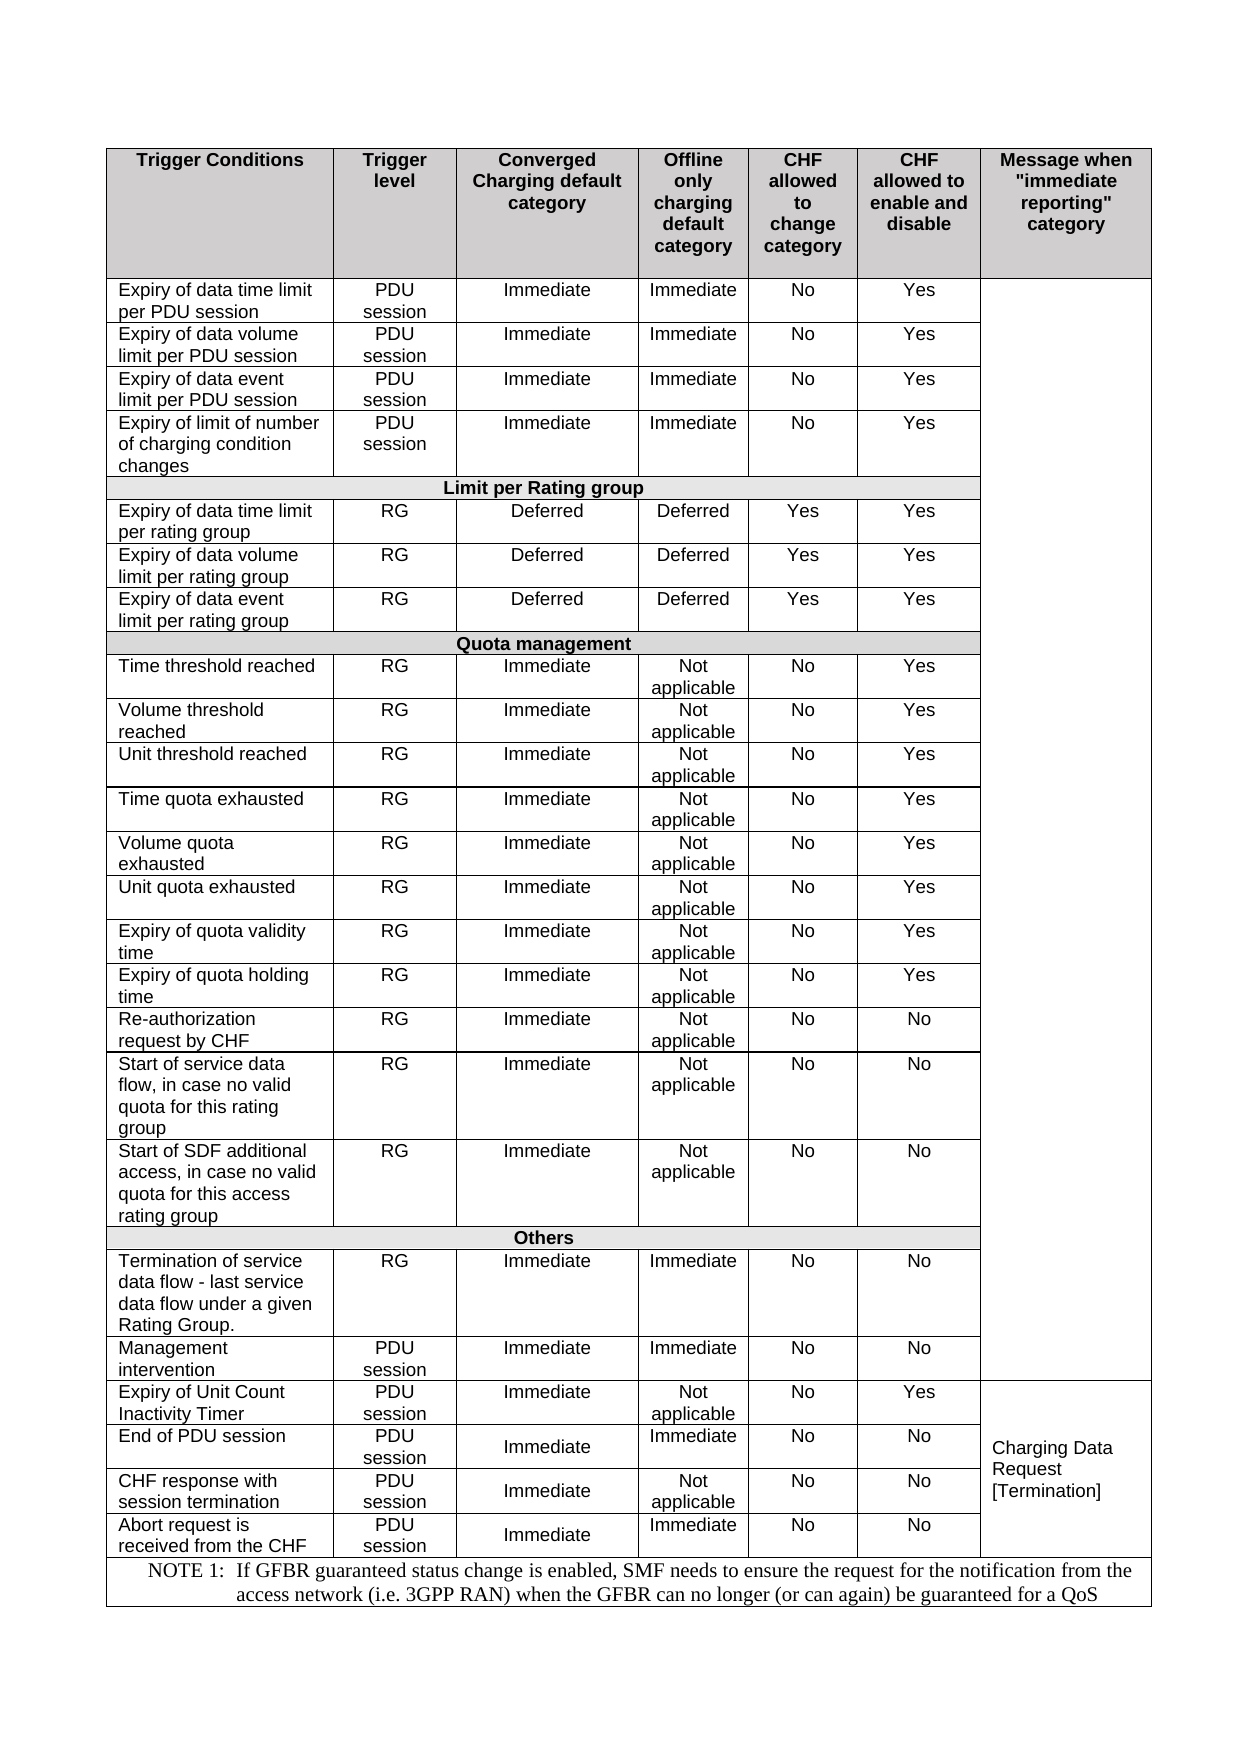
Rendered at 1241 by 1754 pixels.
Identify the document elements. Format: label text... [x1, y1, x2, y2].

table_cell Immediate [457, 920, 638, 963]
table_cell Yes [858, 964, 980, 1007]
table_cell No [749, 876, 857, 919]
table_cell Immediate [639, 367, 748, 410]
table_cell Not applicable [639, 964, 748, 1007]
table_cell No [858, 1140, 980, 1226]
table_header Trigger level [334, 149, 456, 278]
table_cell Expiry of data volume limit per PDU session [107, 323, 333, 366]
table_cell PDU session [334, 1381, 456, 1424]
table_cell Immediate [639, 279, 748, 322]
table_cell Yes [858, 279, 980, 322]
table_cell Yes [858, 323, 980, 366]
table_cell RG [334, 1008, 456, 1051]
table_cell Unit threshold reached [107, 743, 333, 786]
table_cell Not applicable [639, 788, 748, 831]
table_cell Immediate [457, 411, 638, 476]
table_cell Quota management [107, 632, 980, 654]
table_cell Immediate [457, 1053, 638, 1139]
table_cell No [749, 411, 857, 476]
table_cell RG [334, 655, 456, 698]
table_cell RG [334, 964, 456, 1007]
table_cell Not applicable [639, 832, 748, 875]
table_cell No [749, 279, 857, 322]
table_cell Not applicable [639, 1008, 748, 1051]
table_cell No [858, 1514, 980, 1557]
table_cell No [749, 655, 857, 698]
table_cell No [858, 1053, 980, 1139]
table_cell Not applicable [639, 1469, 748, 1512]
table_header Converged Charging default category [457, 149, 638, 278]
table_cell RG [334, 544, 456, 587]
table_cell Immediate [457, 788, 638, 831]
table_cell Deferred [457, 544, 638, 587]
table_cell No [749, 323, 857, 366]
table_cell No [749, 1250, 857, 1336]
table_cell Immediate [457, 1381, 638, 1424]
table_cell No [749, 1053, 857, 1139]
table_cell No [749, 1514, 857, 1557]
table_cell Deferred [457, 500, 638, 543]
table_cell Immediate [457, 279, 638, 322]
table_cell No [749, 1469, 857, 1512]
table_cell Immediate [457, 367, 638, 410]
table_cell Deferred [639, 500, 748, 543]
table_cell Expiry of data time limit per rating group [107, 500, 333, 543]
table_cell Immediate [639, 1425, 748, 1468]
table_cell No [858, 1008, 980, 1051]
table_cell RG [334, 920, 456, 963]
table_cell Management intervention [107, 1337, 333, 1380]
table_cell RG [334, 588, 456, 631]
table_cell Expiry of limit of number of charging condition changes [107, 411, 333, 476]
table_cell Immediate [457, 876, 638, 919]
table_header Message when "immediate reporting" category [981, 149, 1151, 278]
table_cell Volume quota exhausted [107, 832, 333, 875]
table_cell Others [107, 1227, 980, 1248]
table_cell Immediate [457, 1140, 638, 1226]
table_cell Start of service data flow, in case no valid quota for this rating group [107, 1053, 333, 1139]
table_cell No [749, 367, 857, 410]
table_cell No [858, 1250, 980, 1336]
table_cell Immediate [639, 323, 748, 366]
table_header CHF allowed to enable and disable [858, 149, 980, 278]
table_cell Expiry of Unit Count Inactivity Timer [107, 1381, 333, 1424]
table_cell Immediate [457, 1250, 638, 1336]
table_cell RG [334, 832, 456, 875]
table_cell No [749, 1381, 857, 1424]
table_cell Yes [858, 367, 980, 410]
table_cell Time quota exhausted [107, 788, 333, 831]
table_cell No [749, 1337, 857, 1380]
table_cell PDU session [334, 323, 456, 366]
table_cell RG [334, 1250, 456, 1336]
table_cell CHF response with session termination [107, 1469, 333, 1512]
table_cell Limit per Rating group [107, 477, 980, 499]
table_cell RG [334, 1140, 456, 1226]
table_cell Yes [858, 832, 980, 875]
table_cell Immediate [639, 1514, 748, 1557]
table_cell Yes [858, 788, 980, 831]
table_cell RG [334, 1053, 456, 1139]
table_cell Yes [749, 588, 857, 631]
table_cell Not applicable [639, 699, 748, 742]
table_cell PDU session [334, 411, 456, 476]
table_cell Unit quota exhausted [107, 876, 333, 919]
table_cell Start of SDF additional access, in case no valid quota for this access rating group [107, 1140, 333, 1226]
table_cell RG [334, 500, 456, 543]
table_cell Not applicable [639, 1140, 748, 1226]
table_cell No [858, 1469, 980, 1512]
table_cell Yes [858, 588, 980, 631]
table_cell Deferred [639, 588, 748, 631]
table_cell Yes [858, 876, 980, 919]
table_cell Immediate [639, 1337, 748, 1380]
table_cell No [858, 1425, 980, 1468]
table_cell End of PDU session [107, 1425, 333, 1468]
table_cell No [749, 1140, 857, 1226]
table_cell Yes [858, 655, 980, 698]
table_cell No [749, 964, 857, 1007]
table_cell Yes [858, 411, 980, 476]
table_cell Immediate [457, 743, 638, 786]
table_header Trigger Conditions [107, 149, 333, 278]
table_cell Yes [858, 500, 980, 543]
table_cell PDU session [334, 1425, 456, 1468]
table_cell PDU session [334, 367, 456, 410]
table_cell Not applicable [639, 1053, 748, 1139]
table_cell PDU session [334, 1514, 456, 1557]
table_cell Immediate [457, 655, 638, 698]
table_cell Re-authorization request by CHF [107, 1008, 333, 1051]
table_cell Immediate [457, 964, 638, 1007]
table_cell Immediate [457, 1337, 638, 1380]
table_cell No [749, 1425, 857, 1468]
table_cell No [858, 1337, 980, 1380]
table_cell No [749, 788, 857, 831]
table_cell PDU session [334, 279, 456, 322]
table_header Offline only charging default category [639, 149, 748, 278]
table_cell Yes [858, 743, 980, 786]
table_cell Yes [858, 699, 980, 742]
table_cell Yes [749, 544, 857, 587]
table_cell Time threshold reached [107, 655, 333, 698]
table_header CHF allowed to change category [749, 149, 857, 278]
table_cell Immediate [457, 1425, 638, 1468]
table_cell RG [334, 699, 456, 742]
table_cell Volume threshold reached [107, 699, 333, 742]
table_cell Charging Data Request [Termination] [981, 1381, 1151, 1557]
table_cell Immediate [457, 832, 638, 875]
table_cell Not applicable [639, 743, 748, 786]
table_cell Immediate [457, 1469, 638, 1512]
table_cell Yes [858, 920, 980, 963]
table_cell Expiry of data volume limit per rating group [107, 544, 333, 587]
table_cell No [749, 699, 857, 742]
table_cell Yes [749, 500, 857, 543]
table_cell No [749, 920, 857, 963]
table_cell Not applicable [639, 876, 748, 919]
table_cell Not applicable [639, 655, 748, 698]
table_cell Abort request is received from the CHF [107, 1514, 333, 1557]
table_cell Immediate [457, 1514, 638, 1557]
table_cell RG [334, 876, 456, 919]
table_cell Expiry of quota validity time [107, 920, 333, 963]
table_cell Immediate [639, 1250, 748, 1336]
table_cell Yes [858, 1381, 980, 1424]
table_cell Deferred [639, 544, 748, 587]
table_cell Immediate [457, 1008, 638, 1051]
table_cell No [749, 832, 857, 875]
table_cell Expiry of data event limit per rating group [107, 588, 333, 631]
table_cell Immediate [639, 411, 748, 476]
table_cell Expiry of data event limit per PDU session [107, 367, 333, 410]
table_cell Expiry of quota holding time [107, 964, 333, 1007]
table_cell RG [334, 788, 456, 831]
table_cell Not applicable [639, 1381, 748, 1424]
table_cell Deferred [457, 588, 638, 631]
table_cell Not applicable [639, 920, 748, 963]
table_cell PDU session [334, 1469, 456, 1512]
table_cell No [749, 1008, 857, 1051]
table_cell Immediate [457, 323, 638, 366]
table_cell Immediate [457, 699, 638, 742]
table_cell RG [334, 743, 456, 786]
table_cell Yes [858, 544, 980, 587]
table_cell No [749, 743, 857, 786]
table_cell PDU session [334, 1337, 456, 1380]
table_cell Termination of service data flow - last service data flow under a given Rating Group. [107, 1250, 333, 1336]
table_cell Expiry of data time limit per PDU session [107, 279, 333, 322]
